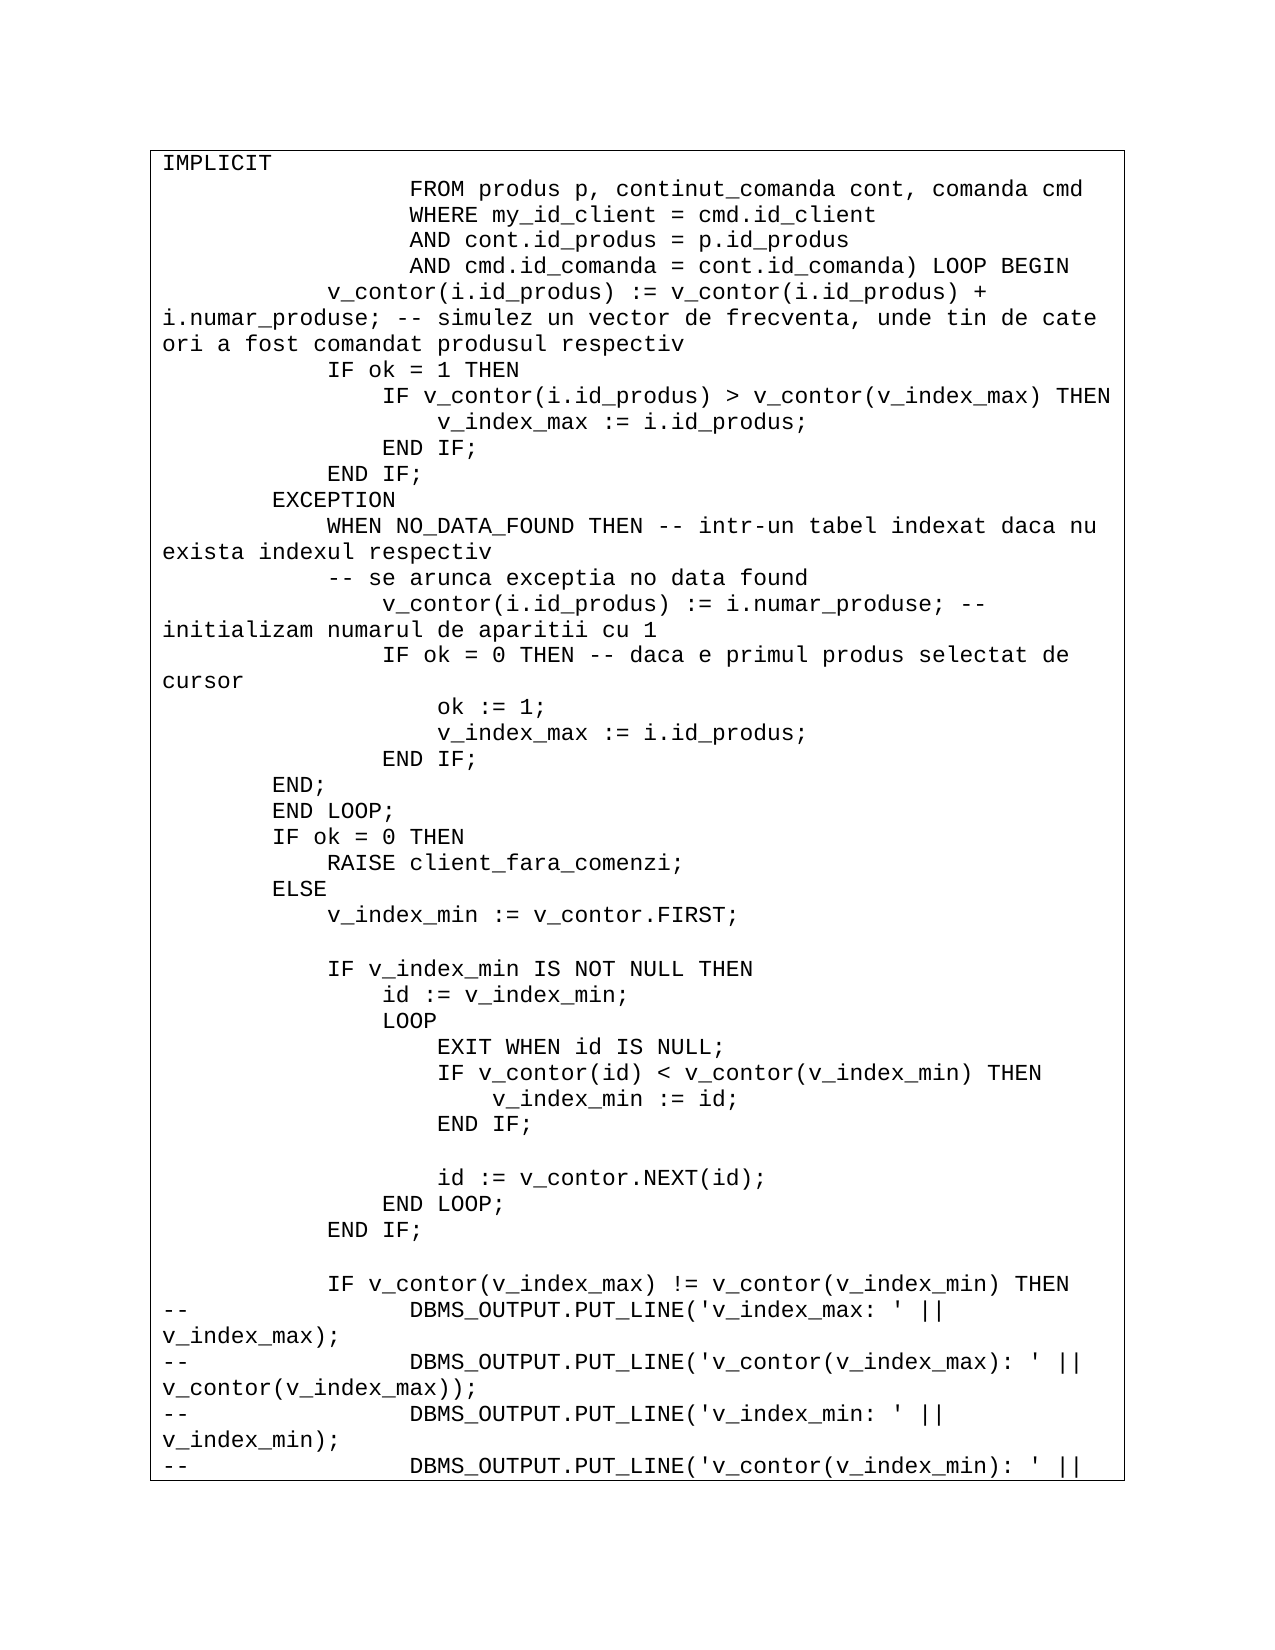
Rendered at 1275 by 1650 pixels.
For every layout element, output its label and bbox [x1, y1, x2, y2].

table_header [151, 151, 1124, 1480]
